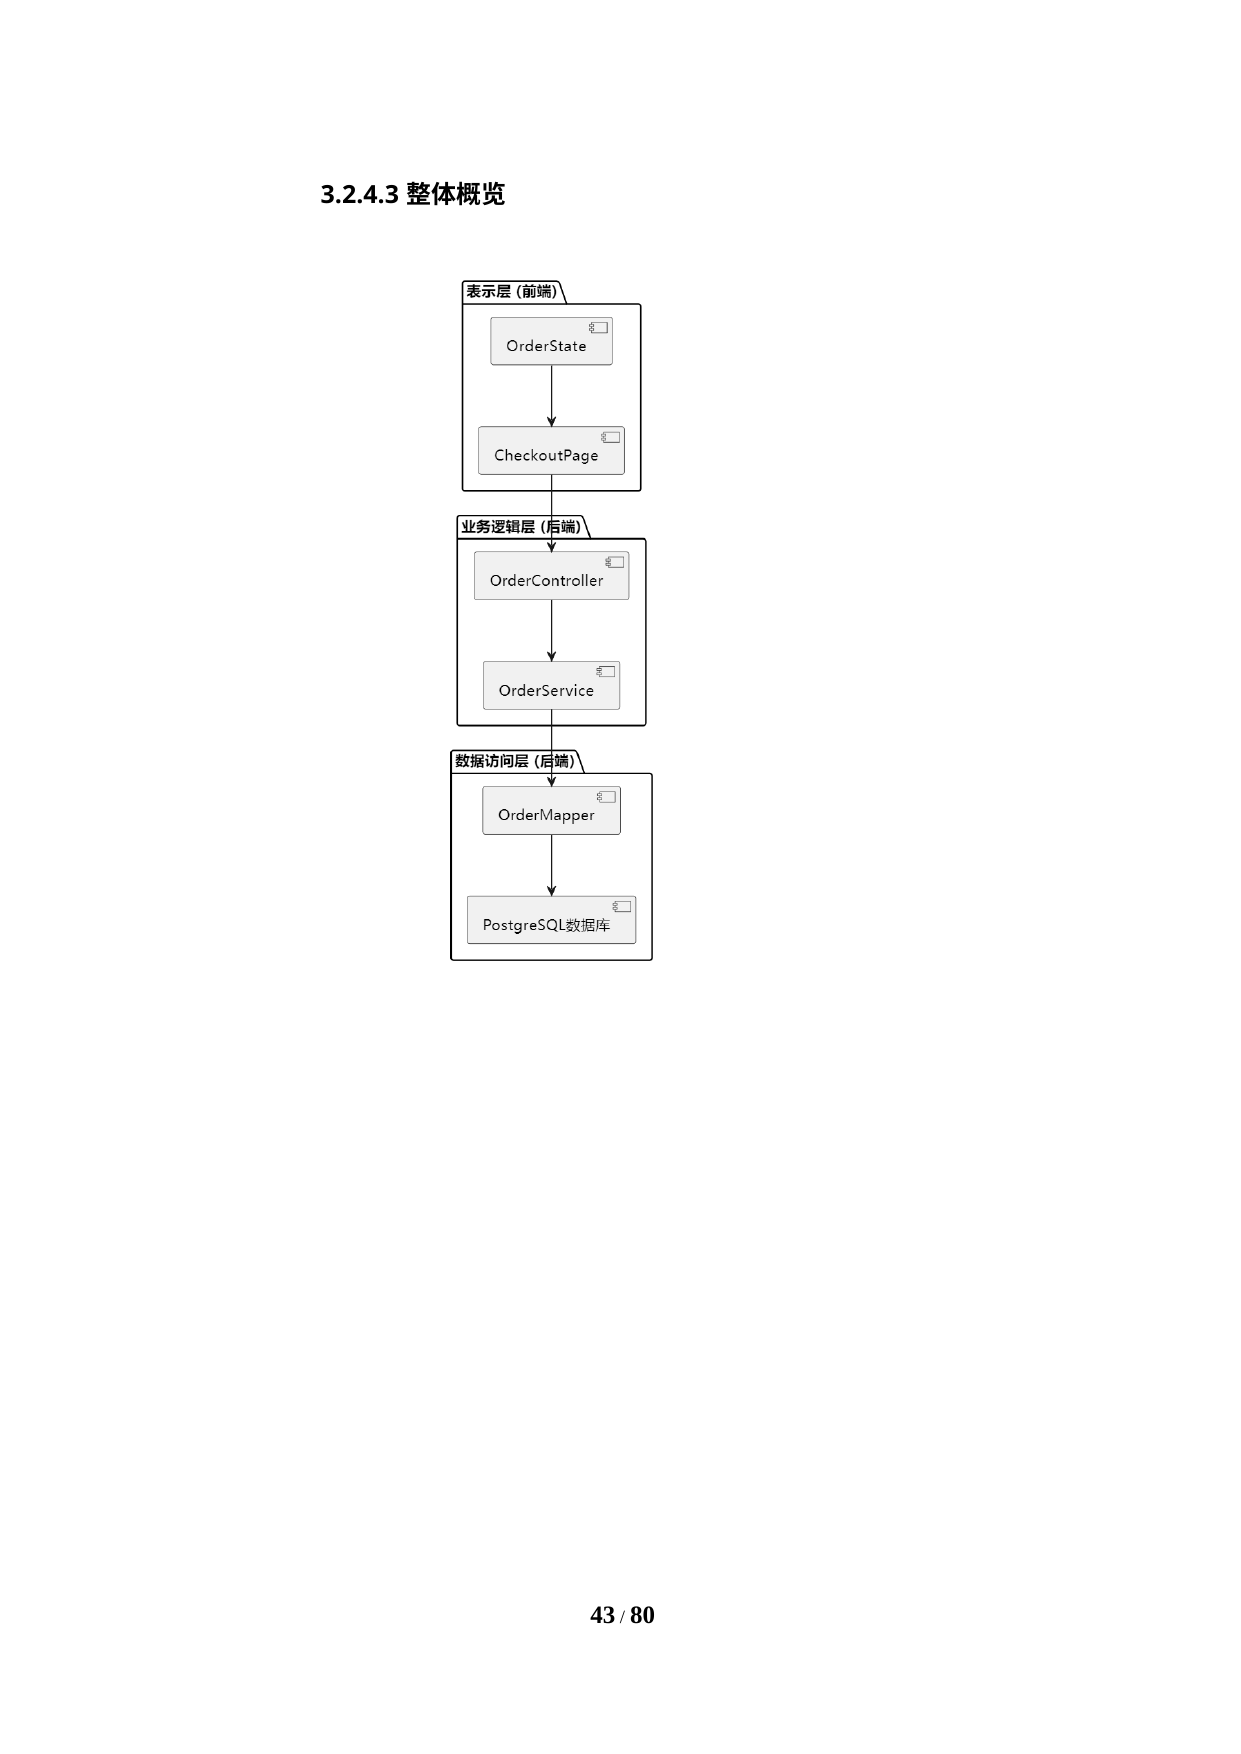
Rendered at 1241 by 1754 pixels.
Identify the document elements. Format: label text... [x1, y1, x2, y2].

subtitle 整体概览 [320, 160, 1053, 225]
picture [450, 278, 657, 965]
